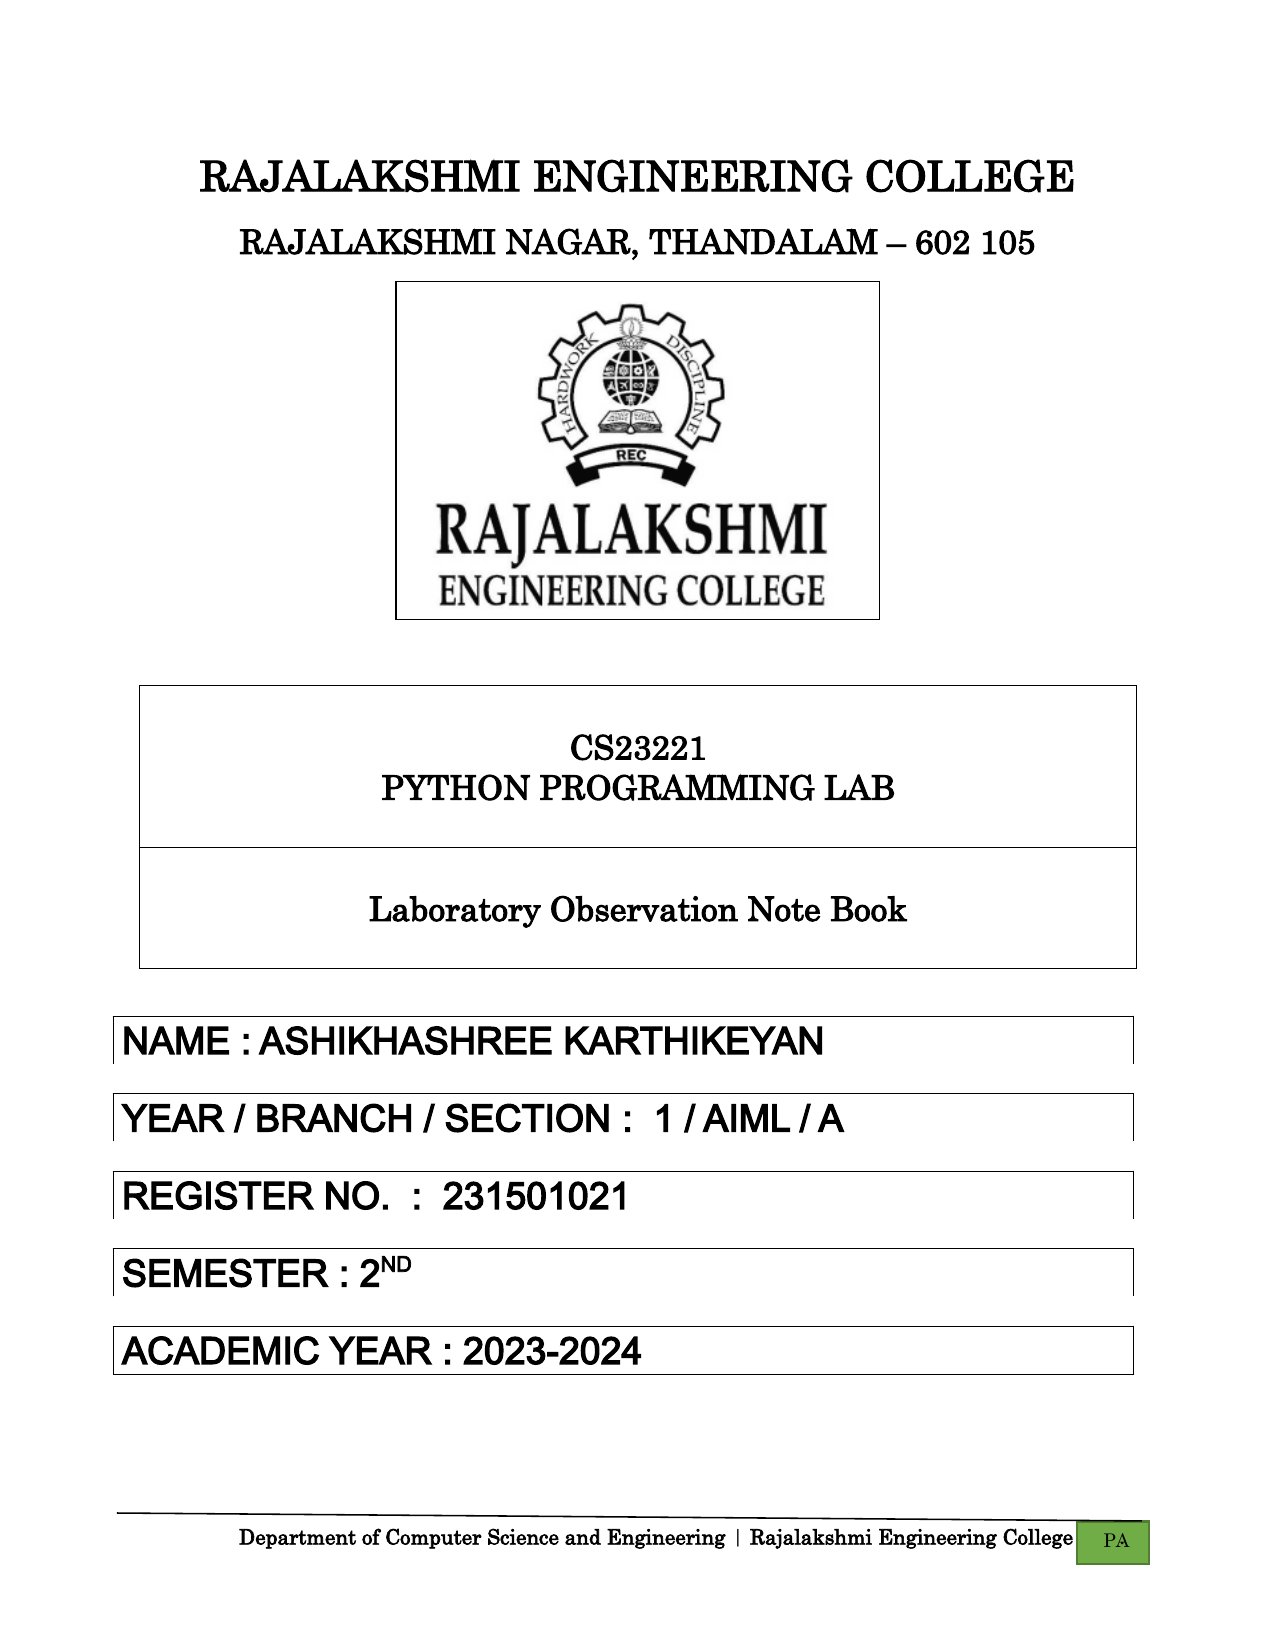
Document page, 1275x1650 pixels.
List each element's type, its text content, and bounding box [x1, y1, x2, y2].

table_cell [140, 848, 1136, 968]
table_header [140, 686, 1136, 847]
subtitle REGISTER NO. : 231501021 [114, 1172, 1133, 1219]
subtitle ACADEMIC YEAR : 2023-2024 [114, 1327, 1133, 1374]
text RAJALAKSHMI NAGAR, THANDALAM – 602 105 [150, 221, 1125, 261]
subtitle SEMESTER : 2ND [114, 1249, 1133, 1296]
text RAJALAKSHMI ENGINEERING COLLEGE [150, 150, 1125, 200]
subtitle NAME : ASHIKHASHREE KARTHIKEYAN [114, 1017, 1133, 1064]
picture [397, 282, 879, 619]
subtitle YEAR / BRANCH / SECTION : 1 / AIML / A [114, 1094, 1133, 1141]
